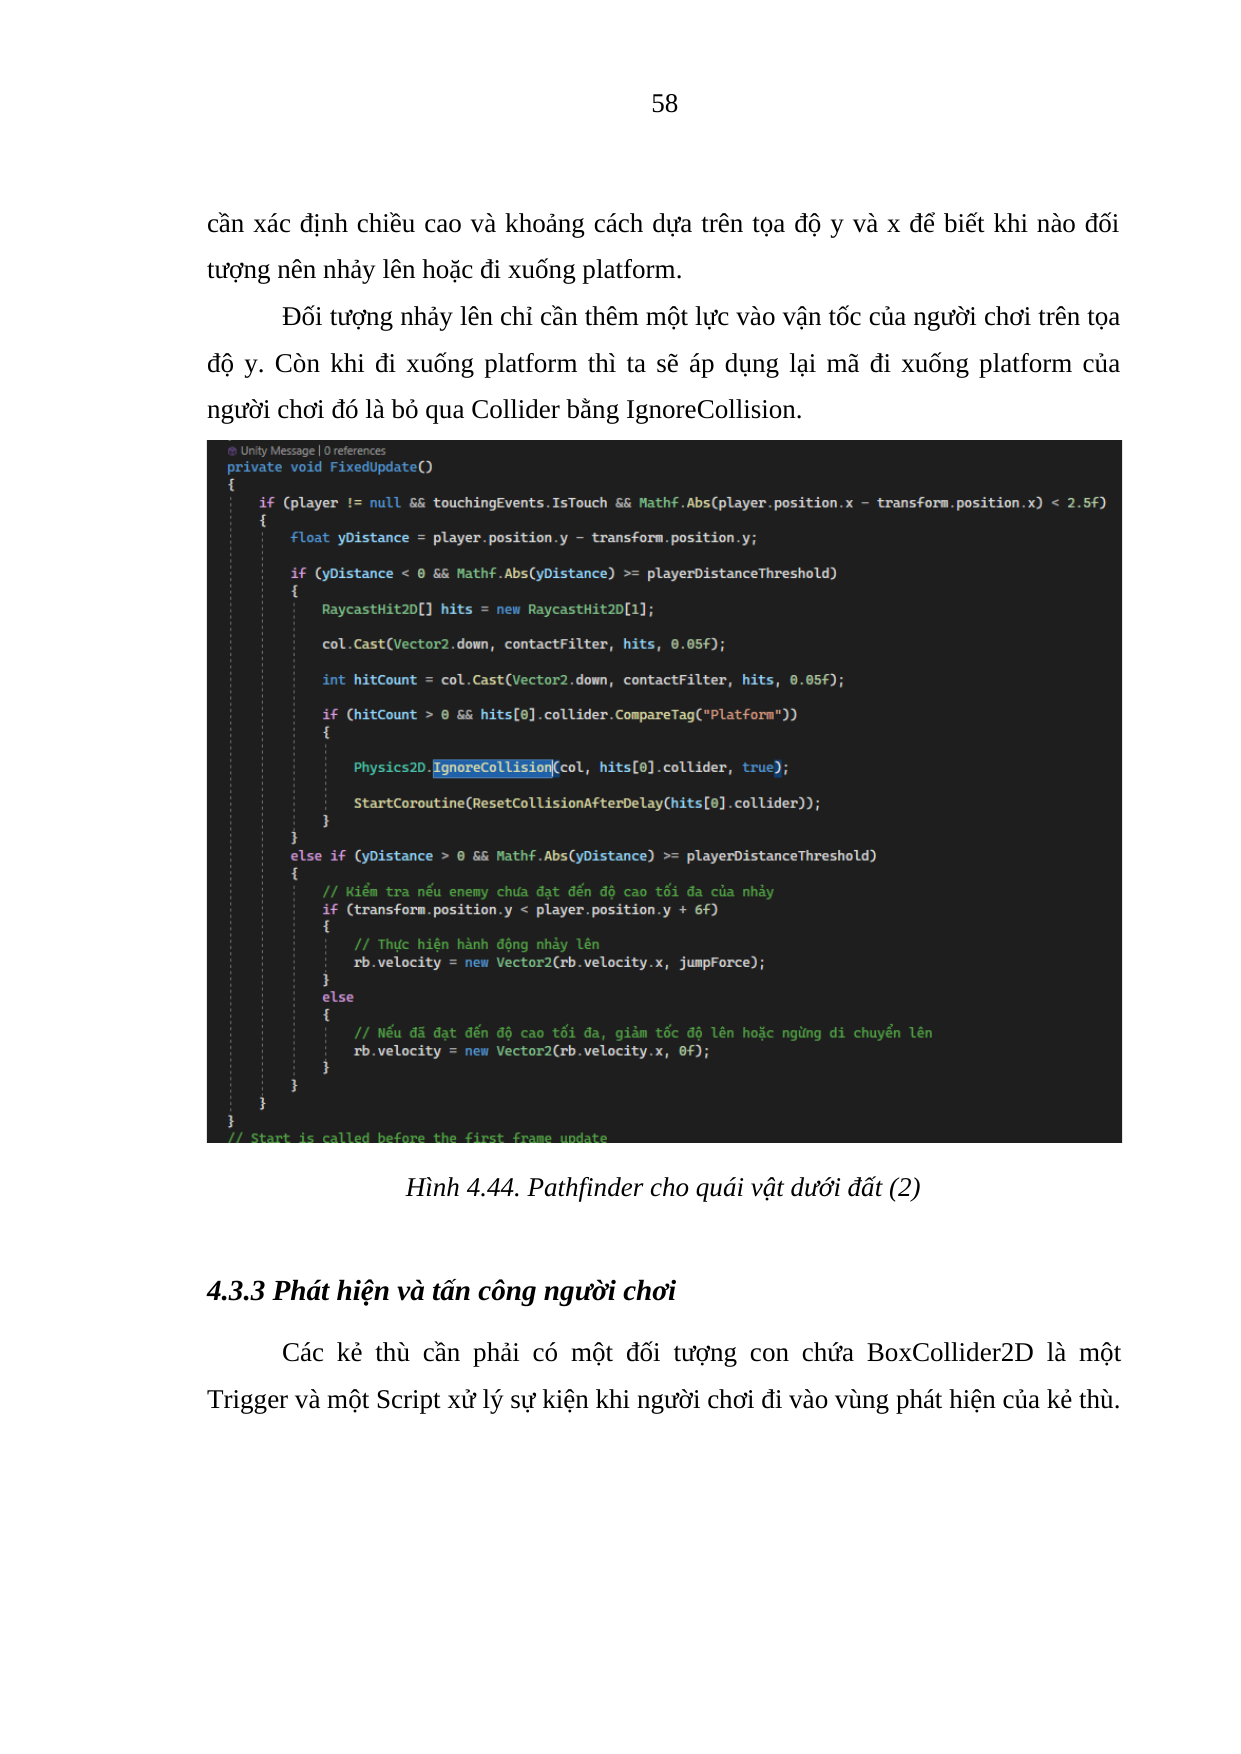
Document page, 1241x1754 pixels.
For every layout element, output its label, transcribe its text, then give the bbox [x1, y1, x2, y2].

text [207, 207, 1122, 284]
text Các kẻ thù cần phải có một đối tượng con chứa BoxCollider2D là một Trigger và một Script xử lý sự kiện khi người chơi đi vào vùng phát hiện của kẻ thù. [207, 1336, 1122, 1414]
picture [206, 440, 1123, 1143]
subtitle Phát hiện và tấn công người chơi [207, 1273, 1122, 1307]
text Đối tượng nhảy lên chỉ cần thêm một lực vào vận tốc của người chơi trên tọa độ y. Còn khi đi xuống platform thì ta sẽ áp dụng lại mã đi xuống platform của người chơi đó là bỏ qua Collider bằng IgnoreCollision. [207, 300, 1122, 424]
